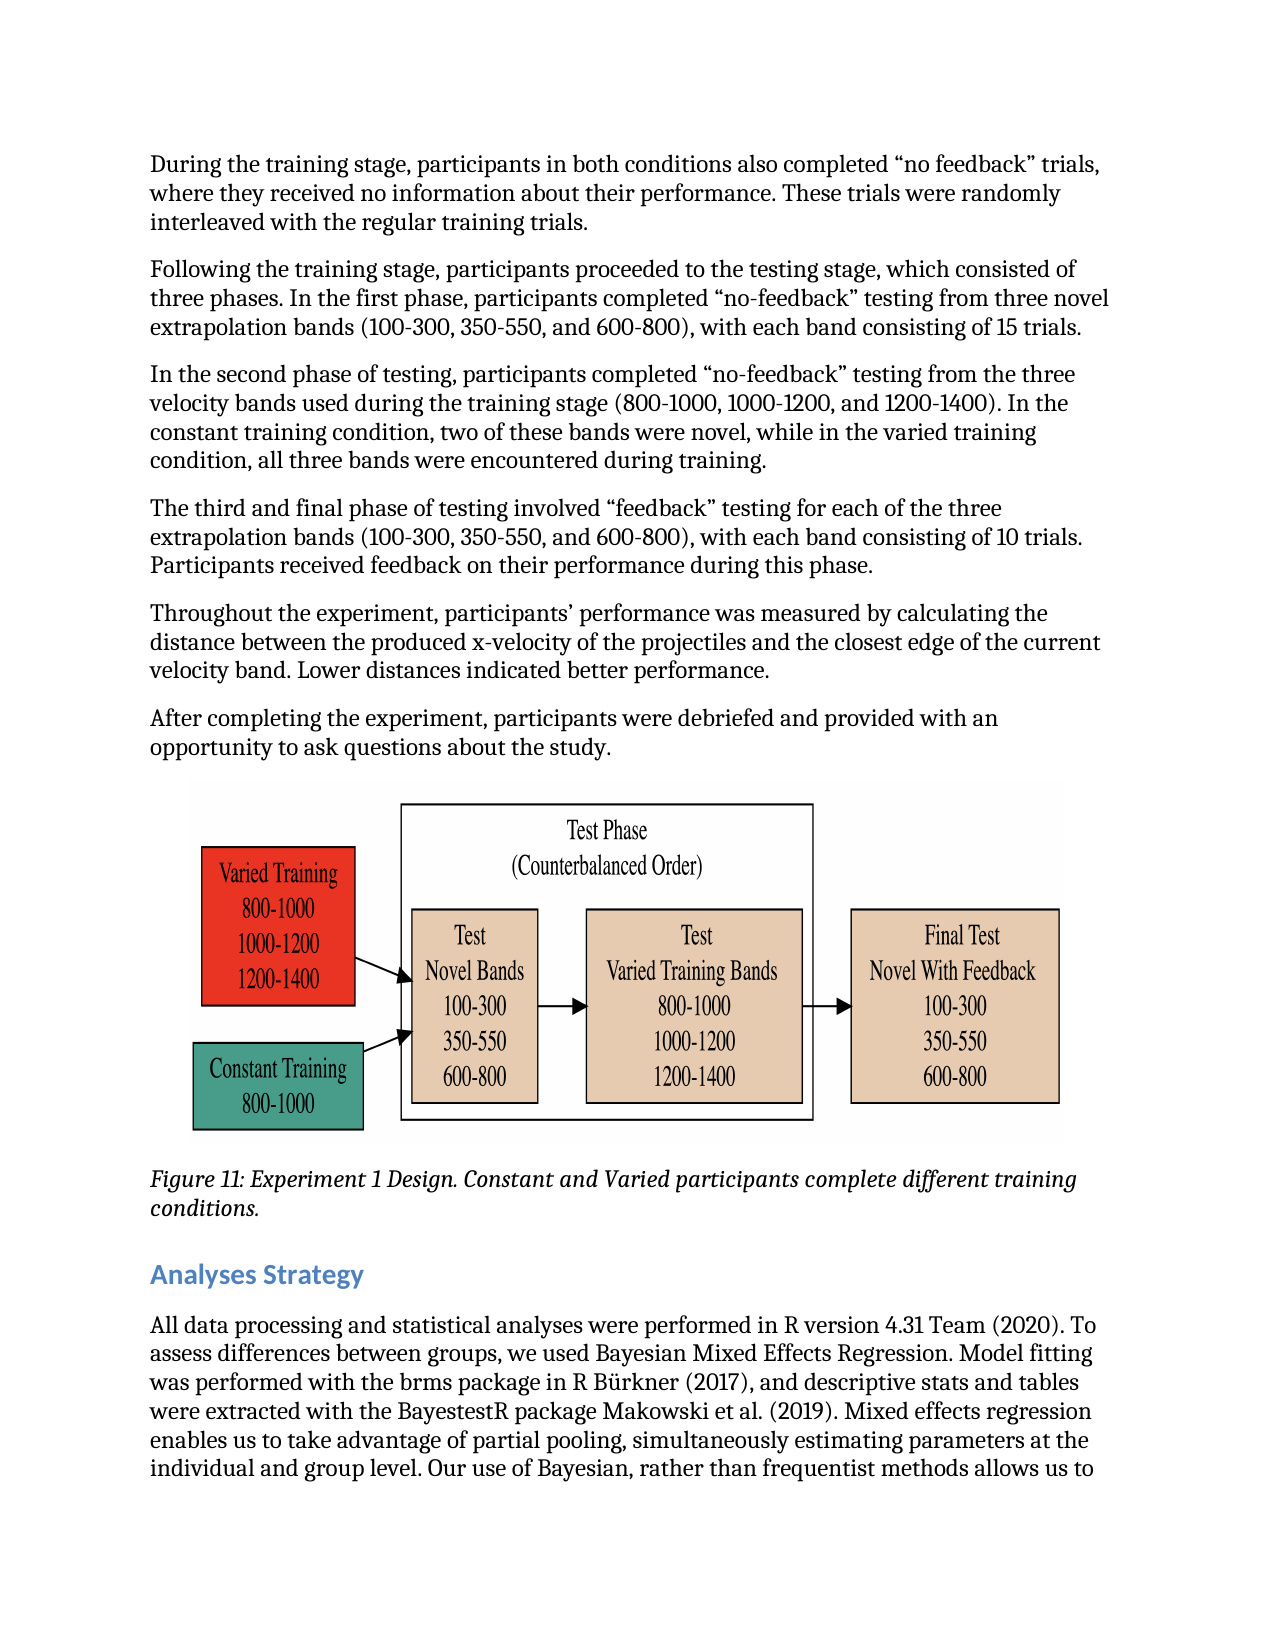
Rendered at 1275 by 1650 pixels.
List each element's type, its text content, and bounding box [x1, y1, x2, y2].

table_header Figure 11: Experiment 1 Design. Constant and Varied participants complete different training conditions. [139, 780, 1114, 1235]
text In the second phase of testing, participants completed “no-feedback” testing from the three velocity bands used during the training stage (800-1000, 1000-1200, and 1200-1400). In the constant training condition, two of these bands were novel, while in the varied training condition, all three bands were encountered during training. [150, 360, 1125, 475]
text During the training stage, participants in both conditions also completed “no feedback” trials, where they received no information about their performance. These trials were randomly interleaved with the regular training trials. [150, 150, 1125, 236]
text After completing the experiment, participants were debriefed and provided with an opportunity to ask questions about the study. [150, 704, 1125, 761]
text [150, 1311, 1125, 1483]
text Following the training stage, participants proceeded to the testing stage, which consisted of three phases. In the first phase, participants completed “no-feedback” testing from three novel extrapolation bands (100-300, 350-550, and 600-800), with each band consisting of 15 trials. [150, 255, 1125, 341]
subtitle Analyses Strategy [150, 1256, 1125, 1292]
text The third and final phase of testing involved “feedback” testing for each of the three extrapolation bands (100-300, 350-550, and 600-800), with each band consisting of 10 trials. Participants received feedback on their performance during this phase. [150, 494, 1125, 580]
text Throughout the experiment, participants’ performance was measured by calculating the distance between the produced x-velocity of the projectiles and the closest edge of the current velocity band. Lower distances indicated better performance. [150, 599, 1125, 685]
picture [188, 780, 1064, 1145]
